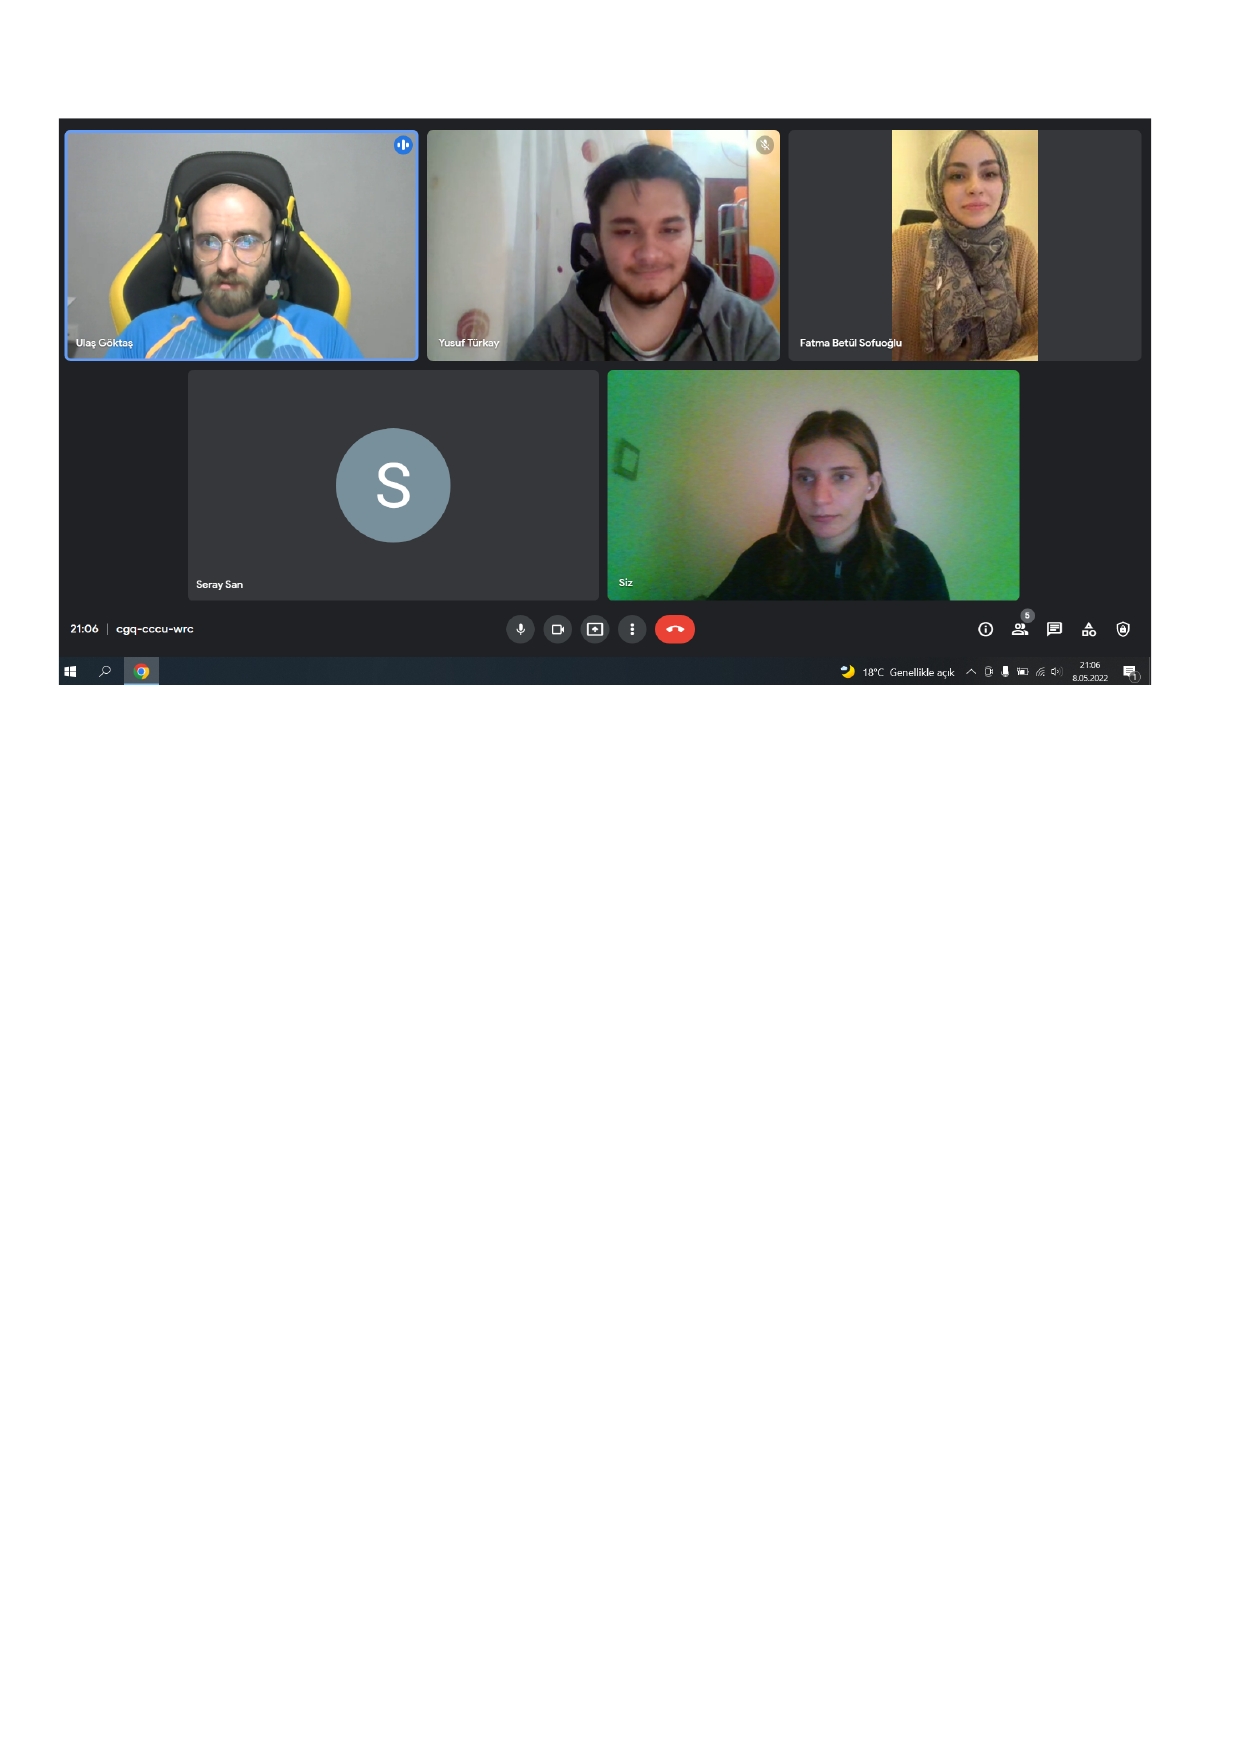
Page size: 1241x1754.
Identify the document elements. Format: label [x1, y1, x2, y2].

picture [58, 118, 1152, 685]
